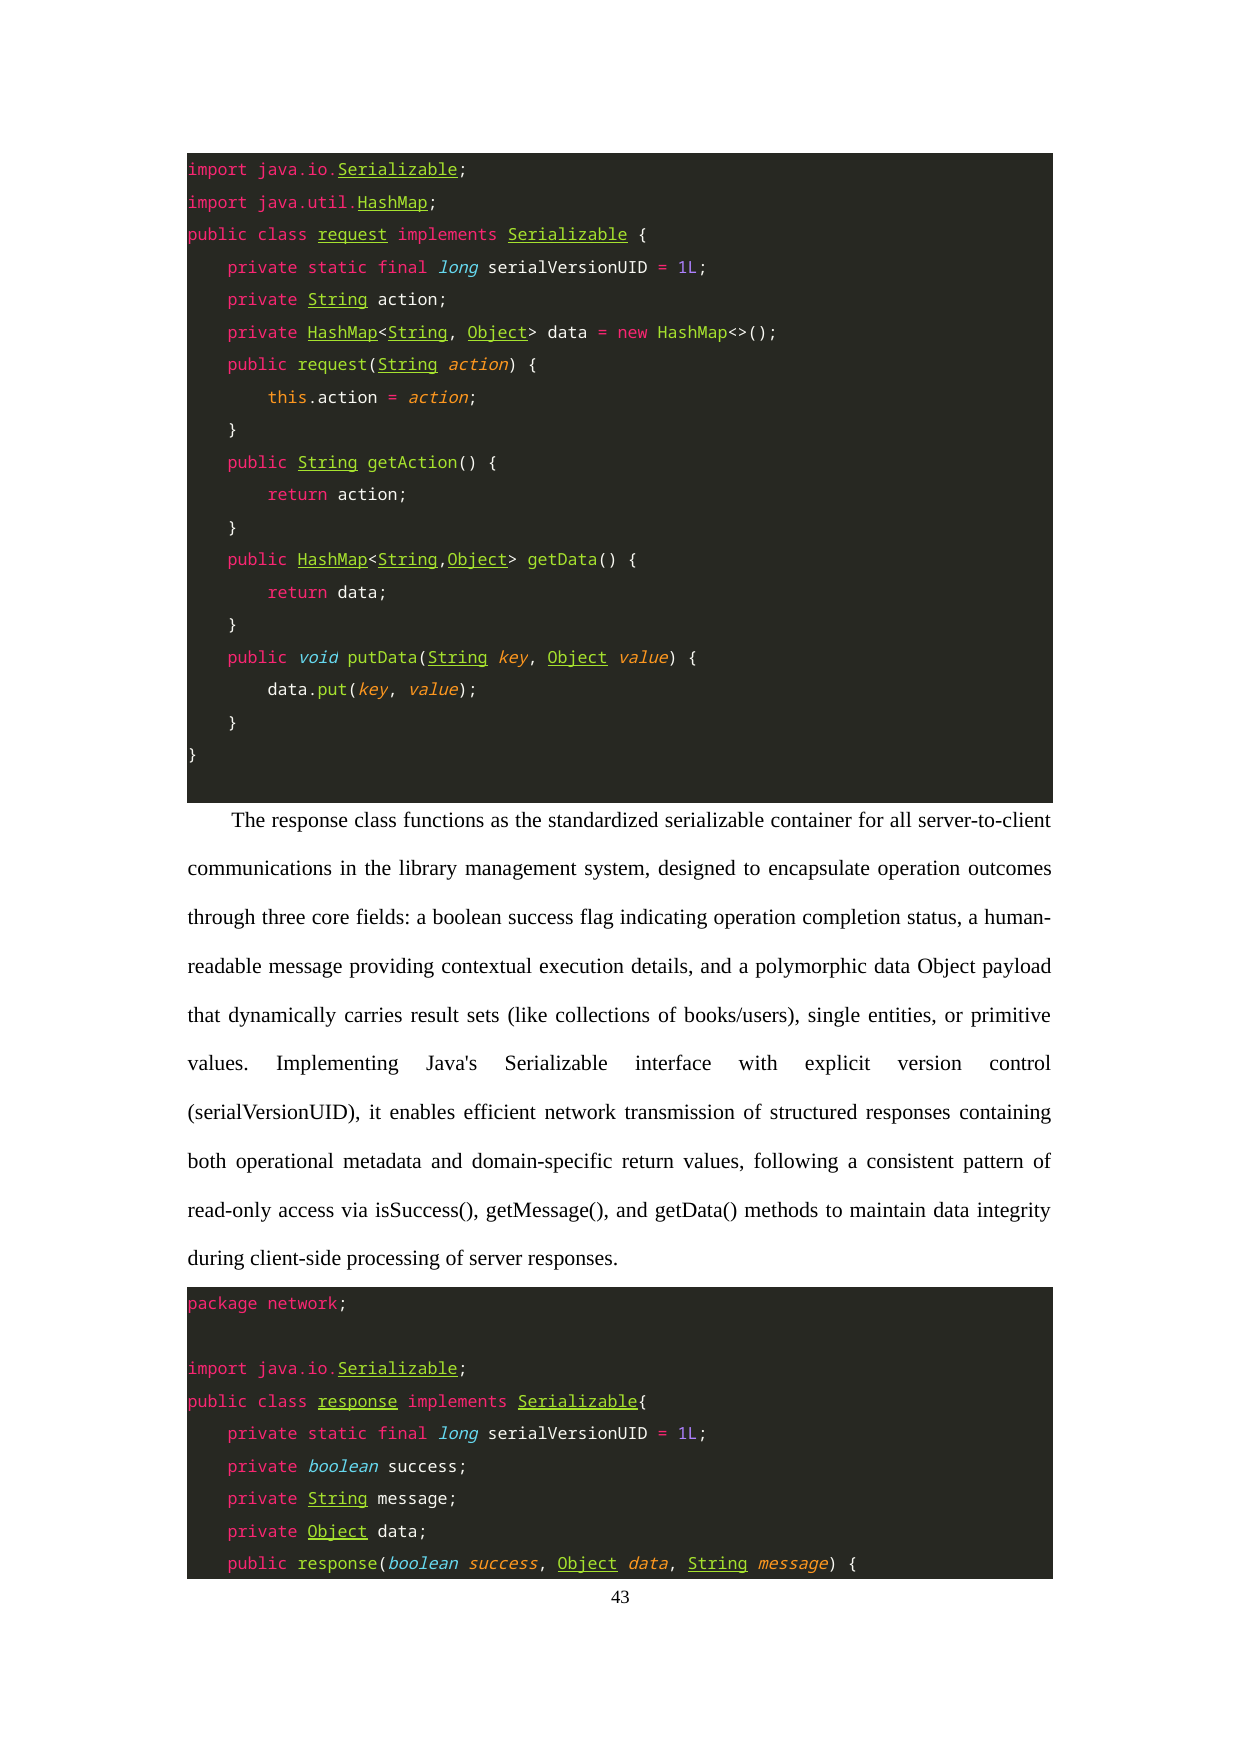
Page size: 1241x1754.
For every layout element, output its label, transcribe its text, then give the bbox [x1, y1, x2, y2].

text return action; [187, 478, 1053, 511]
text } [187, 413, 1053, 446]
text } [187, 738, 1053, 771]
text public String getAction() { [187, 446, 1053, 478]
text public HashMap<String,Object> getData() { [187, 543, 1053, 576]
text private String message; [187, 1482, 1053, 1514]
text import java.util.HashMap; [187, 186, 1053, 218]
text private Object data; [187, 1514, 1053, 1547]
text public response(boolean success, Object data, String message) { [187, 1547, 1053, 1579]
text private static final long serialVersionUID = 1L; [187, 251, 1053, 283]
text } [187, 706, 1053, 738]
text The response class functions as the standardized serializable container for all server-to-client communications in the library management system, designed to encapsulate operation outcomes through three core fields: a boolean success flag indicating operation completion status, a human-readable message providing contextual execution details, and a polymorphic data Object payload that dynamically carries result sets (like collections of books/users), single entities, or primitive values. Implementing Java's Serializable interface with explicit version control (serialVersionUID), it enables efficient network transmission of structured responses containing both operational metadata and domain-specific return values, following a consistent pattern of read-only access via isSuccess(), getMessage(), and getData() methods to maintain data integrity during client-side processing of server responses. [187, 803, 1053, 1274]
text data.put(key, value); [187, 673, 1053, 706]
text import java.io.Serializable; [187, 1352, 1053, 1384]
text import java.io.Serializable; [187, 153, 1053, 186]
text private static final long serialVersionUID = 1L; [187, 1417, 1053, 1449]
text public class response implements Serializable{ [187, 1384, 1053, 1417]
text private String action; [187, 283, 1053, 316]
text public class request implements Serializable { [187, 218, 1053, 251]
text } [187, 608, 1053, 641]
text public void putData(String key, Object value) { [187, 641, 1053, 673]
text private boolean success; [187, 1449, 1053, 1482]
text this.action = action; [187, 381, 1053, 413]
text package network; [187, 1287, 1053, 1319]
text private HashMap<String, Object> data = new HashMap<>(); [187, 316, 1053, 348]
text public request(String action) { [187, 348, 1053, 381]
text } [187, 511, 1053, 543]
text return data; [187, 576, 1053, 608]
